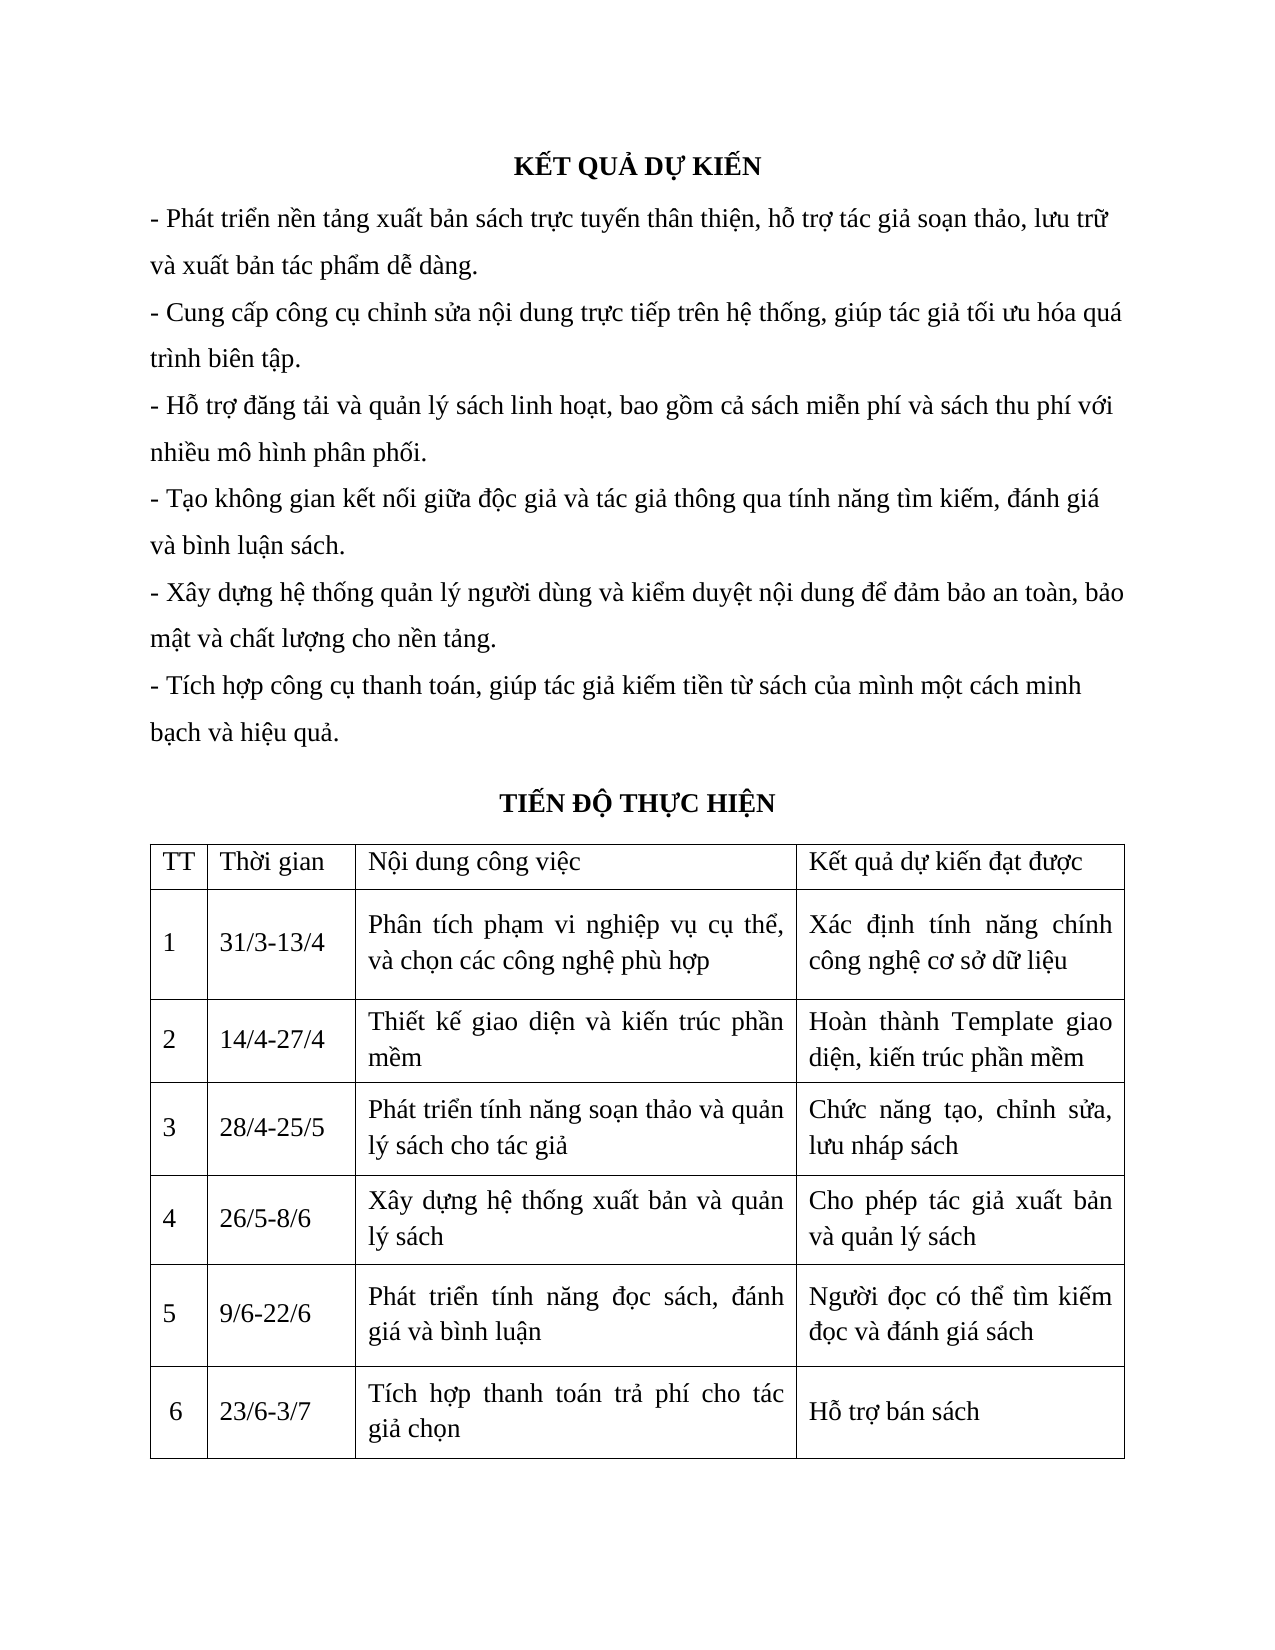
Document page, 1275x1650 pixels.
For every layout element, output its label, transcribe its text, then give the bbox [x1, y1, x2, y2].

text - Cung cấp công cụ chỉnh sửa nội dung trực tiếp trên hệ thống, giúp tác giả tối ưu hóa quá trình biên tập. [150, 296, 1125, 373]
table_cell 31/3-13/4 [208, 890, 355, 999]
text - Xây dựng hệ thống quản lý người dùng và kiểm duyệt nội dung để đảm bảo an toàn, bảo mật và chất lượng cho nền tảng. [150, 576, 1125, 653]
table_cell Phát triển tính năng soạn thảo và quản lý sách cho tác giả [356, 1083, 796, 1175]
table_cell Thiết kế giao diện và kiến trúc phần mềm [356, 1000, 796, 1082]
table_header Kết quả dự kiến đạt được [797, 845, 1124, 888]
table_cell Tích hợp thanh toán trả phí cho tác giả chọn [356, 1367, 796, 1458]
text - Phát triển nền tảng xuất bản sách trực tuyến thân thiện, hỗ trợ tác giả soạn thảo, lưu trữ và xuất bản tác phẩm dễ dàng. [150, 202, 1125, 280]
table_cell Phát triển tính năng đọc sách, đánh giá và bình luận [356, 1265, 796, 1366]
table_cell Phân tích phạm vi nghiệp vụ cụ thể, và chọn các công nghệ phù hợp [356, 890, 796, 999]
table_cell 9/6-22/6 [208, 1265, 355, 1366]
table_cell Người đọc có thể tìm kiếm đọc và đánh giá sách [797, 1265, 1124, 1366]
text - Tạo không gian kết nối giữa độc giả và tác giả thông qua tính năng tìm kiếm, đánh giá và bình luận sách. [150, 482, 1125, 560]
table_cell 3 [151, 1083, 207, 1175]
text - Hỗ trợ đăng tải và quản lý sách linh hoạt, bao gồm cả sách miễn phí và sách thu phí với nhiều mô hình phân phối. [150, 389, 1125, 467]
table_cell 26/5-8/6 [208, 1176, 355, 1264]
list TIẾN ĐỘ THỰC HIỆN [150, 787, 1125, 818]
table_header Thời gian [208, 845, 355, 888]
table_cell Chức năng tạo, chỉnh sửa, lưu nháp sách [797, 1083, 1124, 1175]
table_cell 4 [151, 1176, 207, 1264]
table_cell 14/4-27/4 [208, 1000, 355, 1082]
table_cell Xác định tính năng chính công nghệ cơ sở dữ liệu [797, 890, 1124, 999]
table_cell Xây dựng hệ thống xuất bản và quản lý sách [356, 1176, 796, 1264]
table_header TT [151, 845, 207, 888]
text KẾT QUẢ DỰ KIẾN [150, 150, 1125, 181]
table_cell 2 [151, 1000, 207, 1082]
table_cell 1 [151, 890, 207, 999]
table_header Nội dung công việc [356, 845, 796, 888]
table_cell Hoàn thành Template giao diện, kiến trúc phần mềm [797, 1000, 1124, 1082]
table_cell Cho phép tác giả xuất bản và quản lý sách [797, 1176, 1124, 1264]
table_cell 5 [151, 1265, 207, 1366]
table_cell 6 [151, 1367, 207, 1458]
table_cell 28/4-25/5 [208, 1083, 355, 1175]
table_cell Hỗ trợ bán sách [797, 1367, 1124, 1458]
text - Tích hợp công cụ thanh toán, giúp tác giả kiếm tiền từ sách của mình một cách minh bạch và hiệu quả. [150, 669, 1125, 747]
table_cell 23/6-3/7 [208, 1367, 355, 1458]
